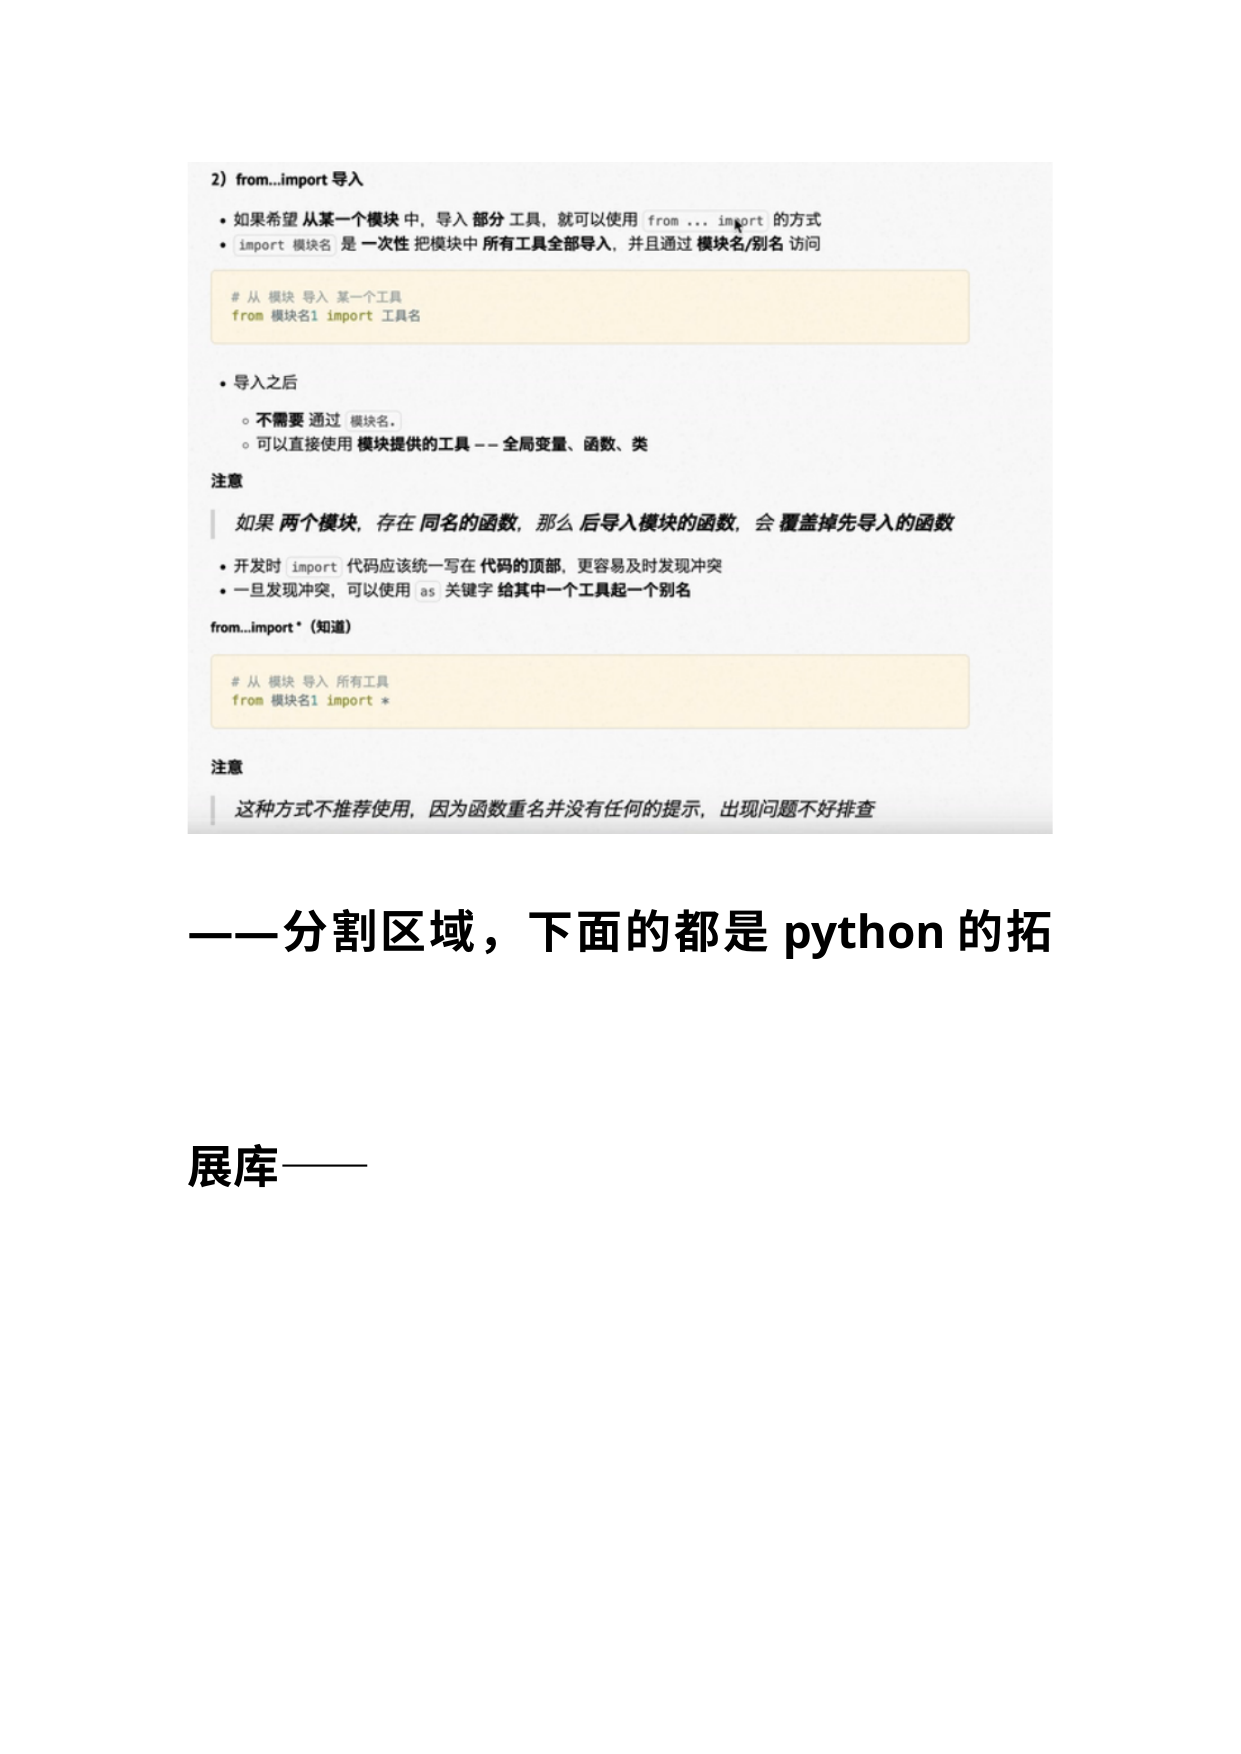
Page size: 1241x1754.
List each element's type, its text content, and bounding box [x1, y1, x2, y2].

picture [187, 162, 1053, 834]
subtitle ——分割区域，下面的都是python的拓展库—— [187, 880, 1053, 1212]
